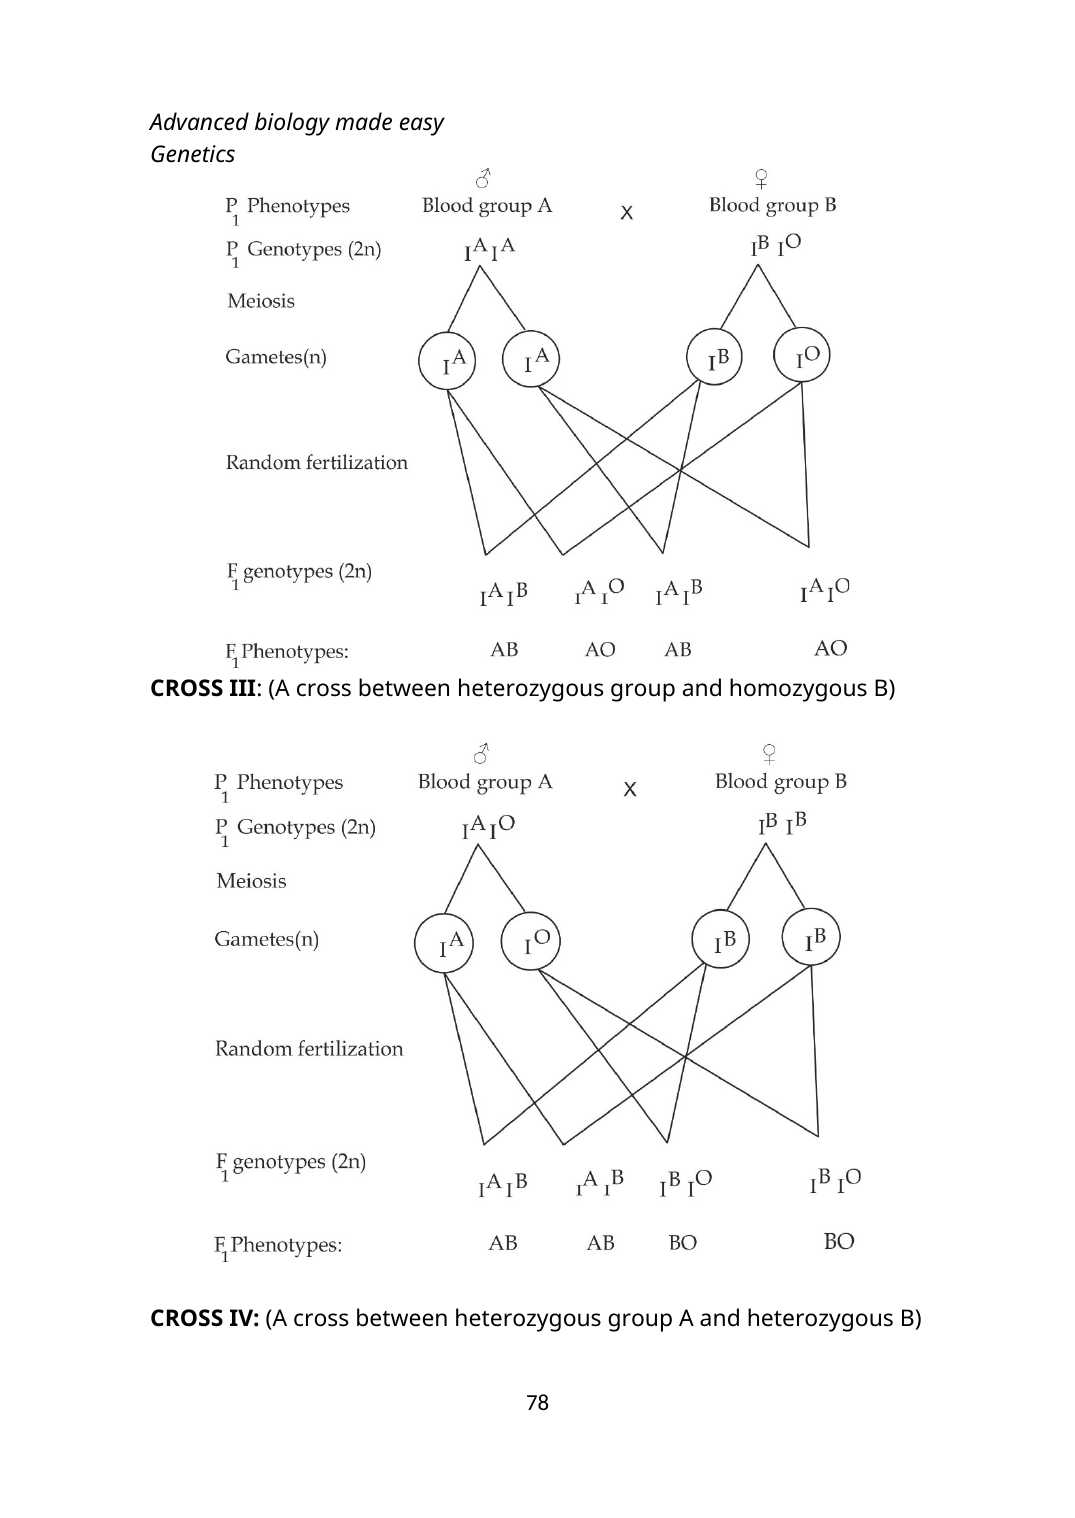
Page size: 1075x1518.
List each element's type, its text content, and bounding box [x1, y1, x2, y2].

picture [214, 743, 861, 1262]
text CROSS III: (A cross between heterozygous group and homozygous B) [150, 672, 925, 703]
picture [225, 168, 850, 668]
text CROSS IV: (A cross between heterozygous group A and heterozygous B) [150, 1302, 925, 1333]
